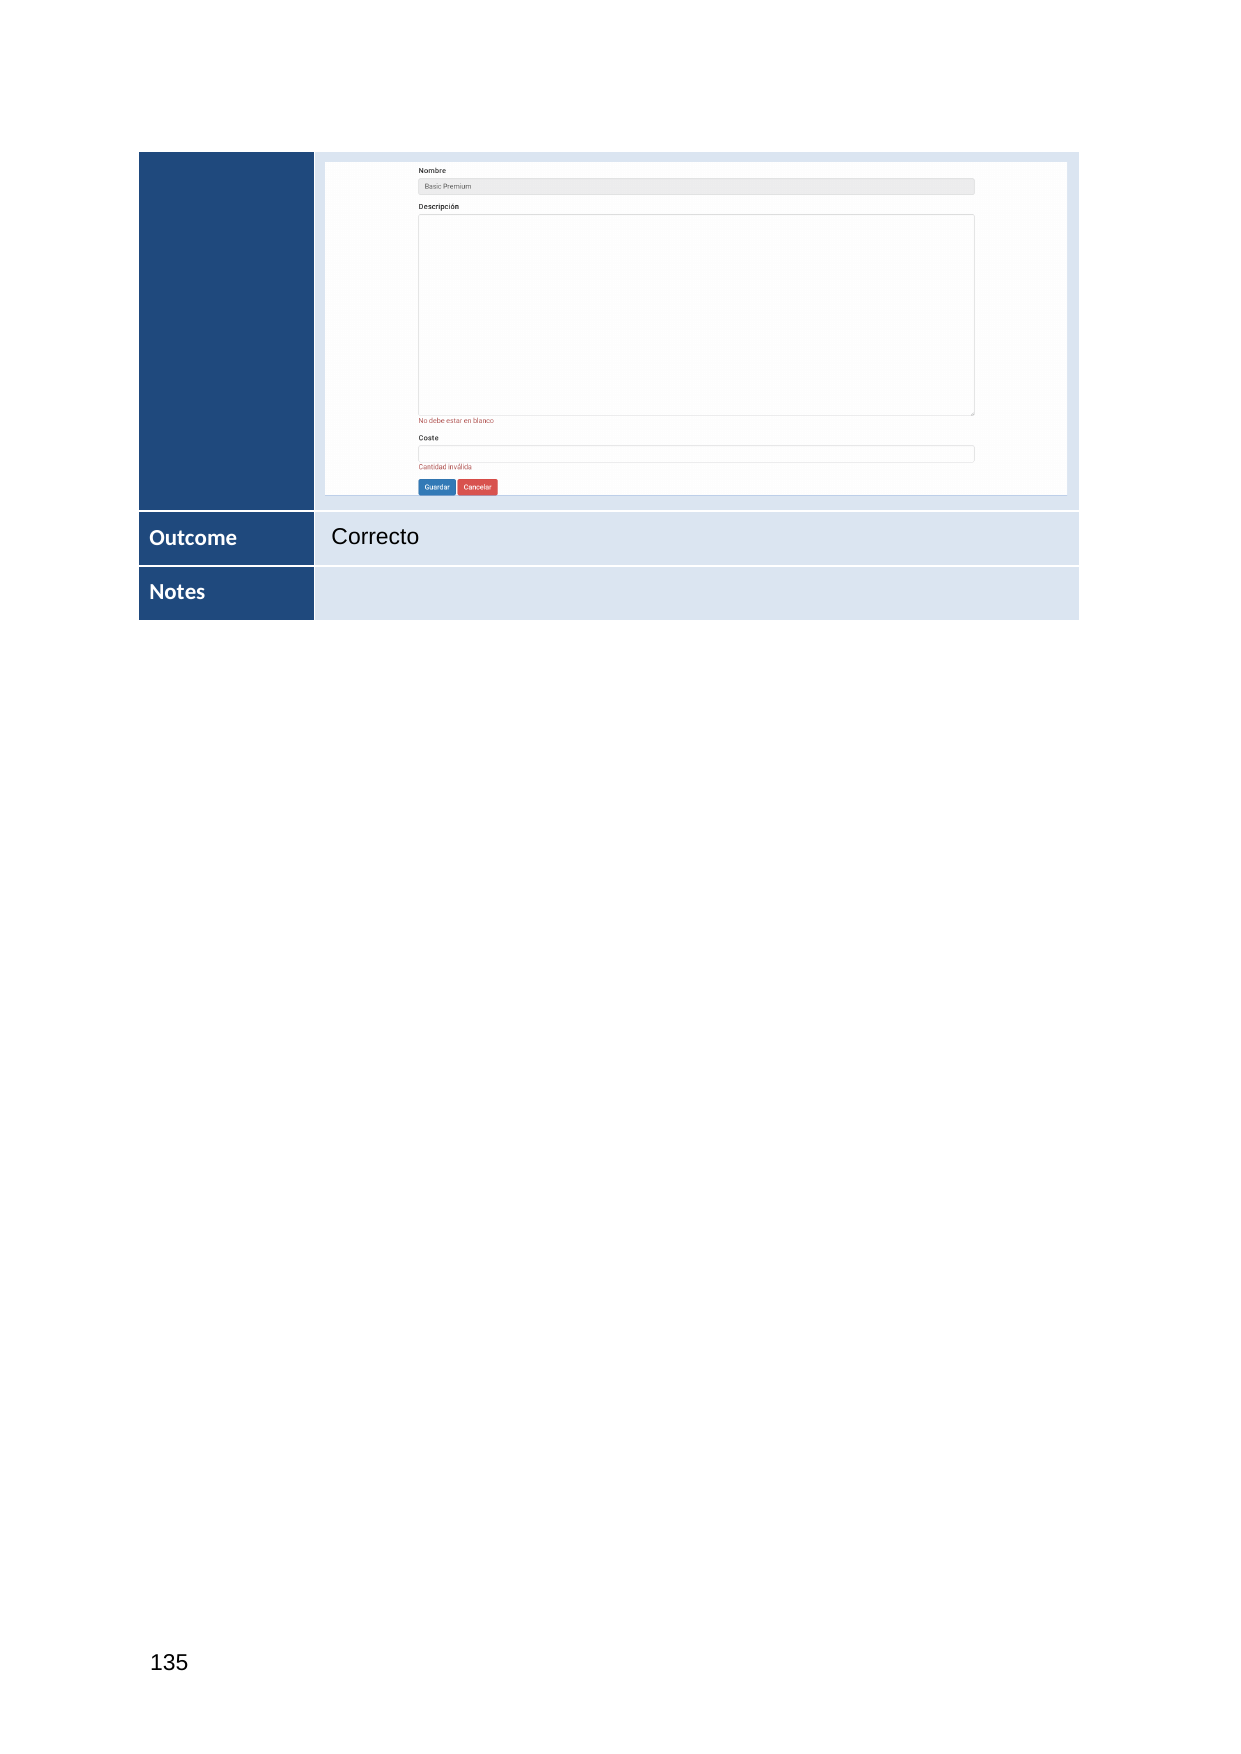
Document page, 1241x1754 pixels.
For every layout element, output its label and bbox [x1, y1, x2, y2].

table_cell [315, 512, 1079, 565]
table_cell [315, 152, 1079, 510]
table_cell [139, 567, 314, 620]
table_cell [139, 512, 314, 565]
picture [325, 162, 1068, 496]
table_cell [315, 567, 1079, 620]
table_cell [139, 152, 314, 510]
